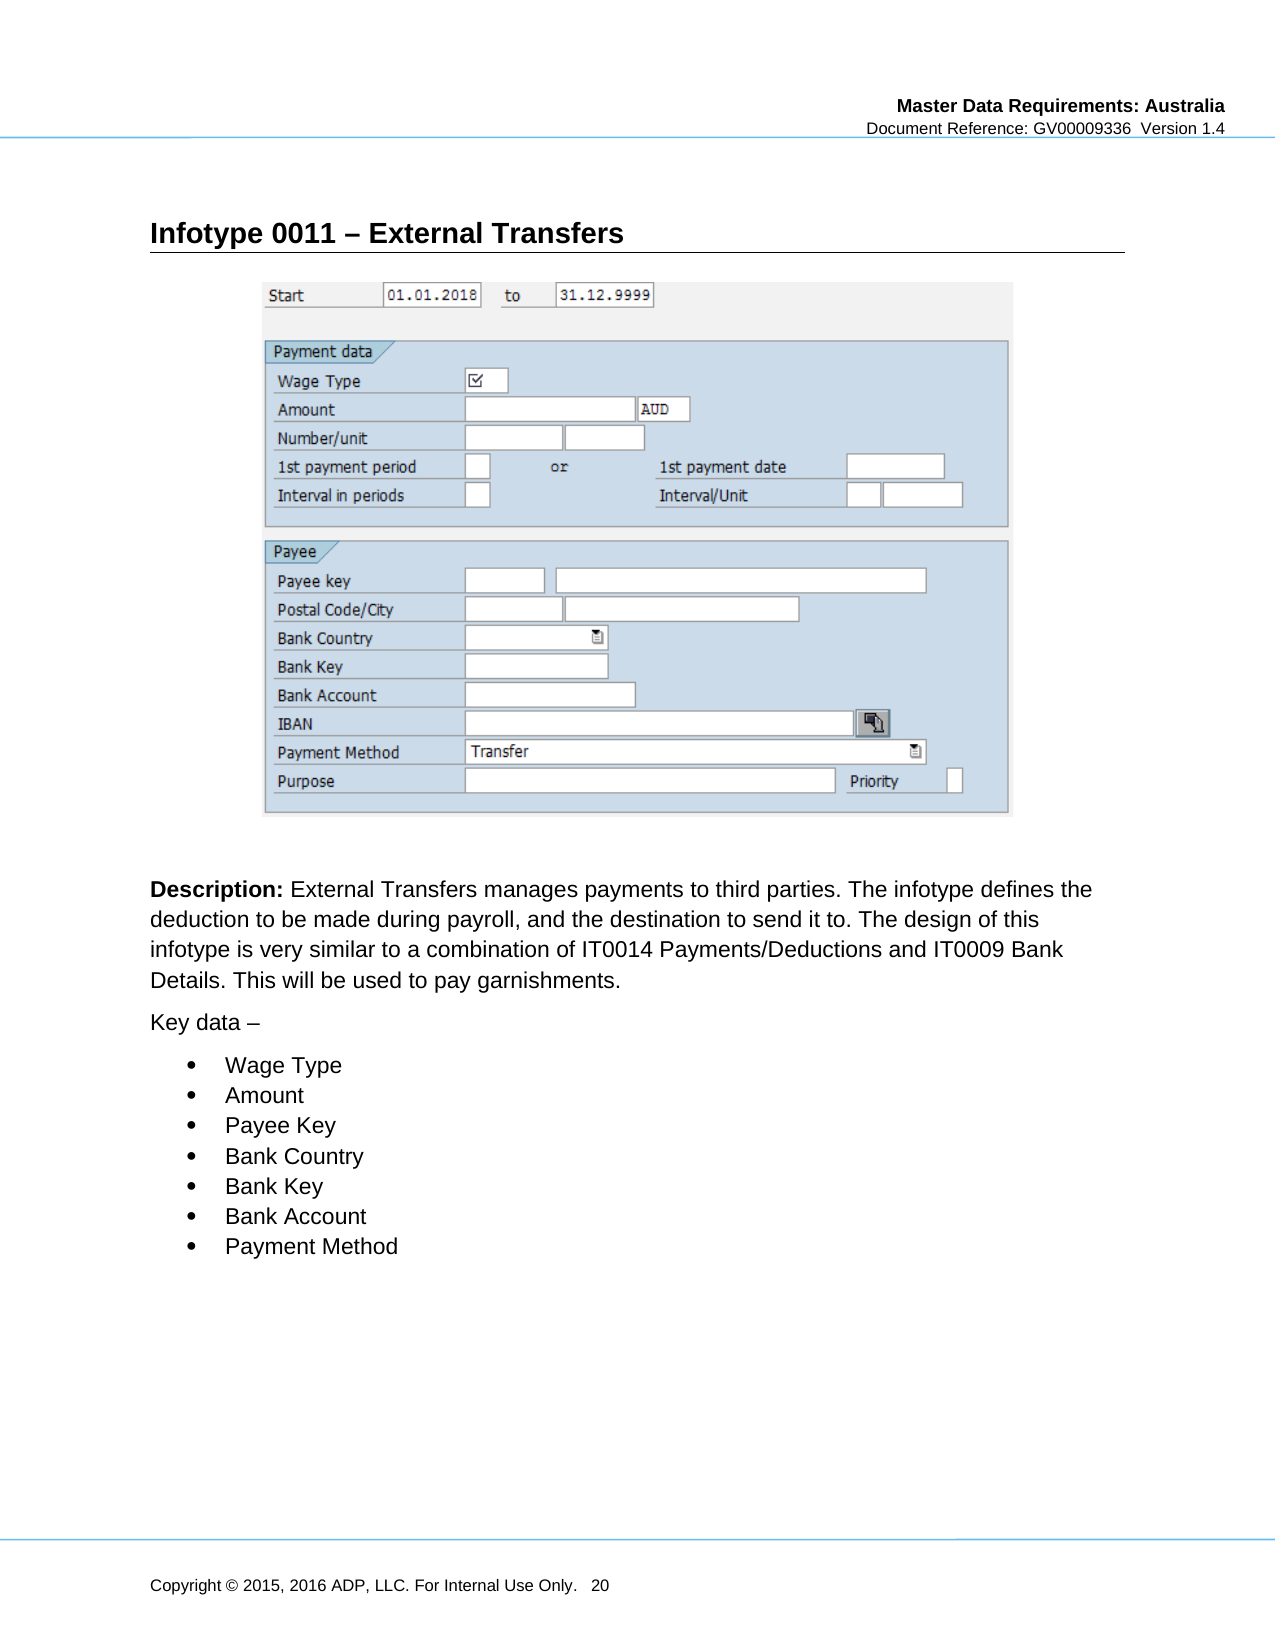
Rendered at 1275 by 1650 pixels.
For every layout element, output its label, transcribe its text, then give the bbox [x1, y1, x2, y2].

text Description: External Transfers manages payments to third parties. The infotype defines the deduction to be made during payroll, and the destination to send it to. The design of this infotype is very similar to a combination of IT0014 Payments/Deductions and IT0009 Bank Details. This will be used to pay garnishments. [150, 876, 1125, 993]
subtitle Infotype 0011 – External Transfers [150, 216, 1125, 252]
list Bank Account [187, 1203, 1125, 1229]
list Amount [187, 1082, 1125, 1109]
list Payee Key [187, 1112, 1125, 1139]
list Bank Key [187, 1173, 1125, 1199]
list Payment Method [187, 1233, 1125, 1260]
list Bank Country [187, 1143, 1125, 1169]
text Key data – [150, 1009, 1125, 1036]
list Wage Type [187, 1052, 1125, 1078]
picture [261, 282, 1014, 817]
